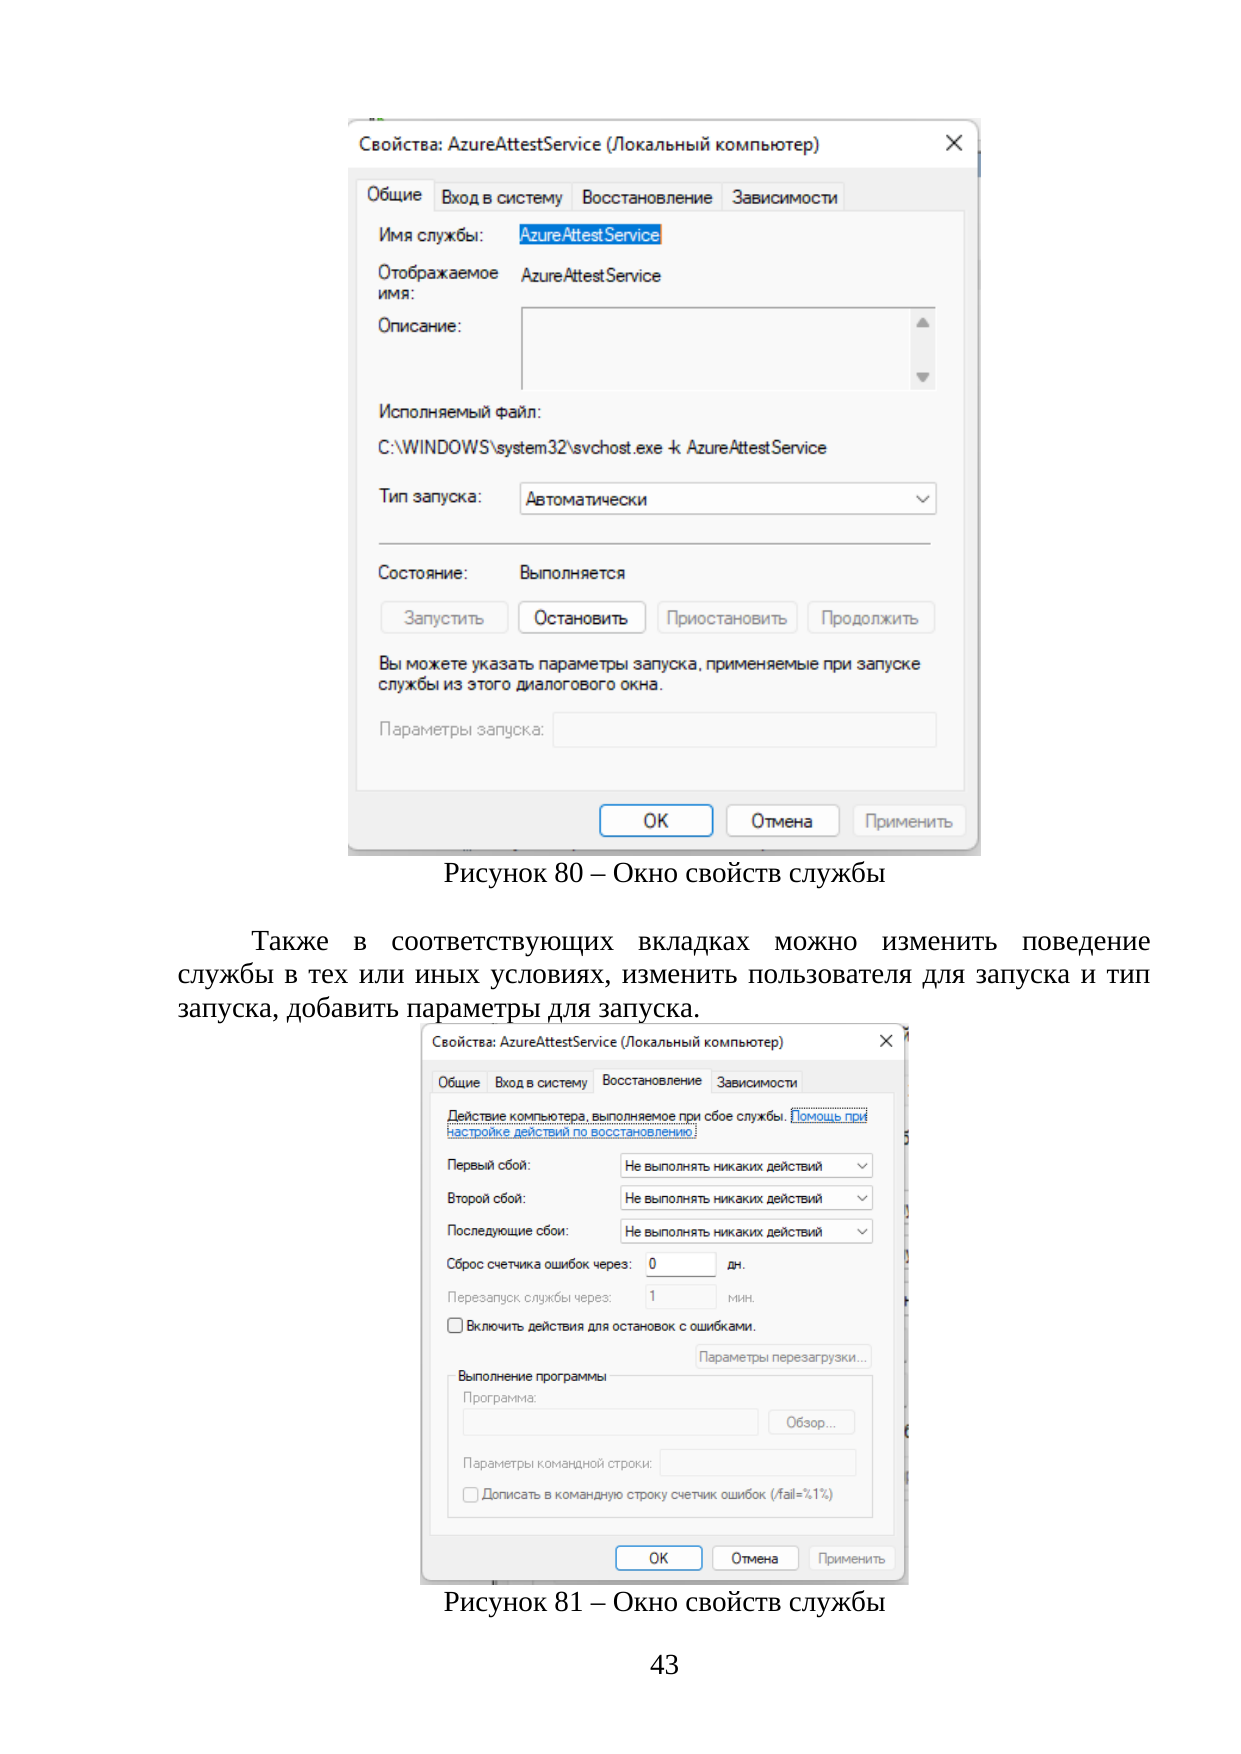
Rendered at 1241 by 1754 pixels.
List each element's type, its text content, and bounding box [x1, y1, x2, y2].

text Рисунок 80 – Окно свойств службы [177, 856, 1152, 889]
text Также в соответствующих вкладках можно изменить поведение службы в тех или иных условиях, изменить пользователя для запуска и тип запуска, добавить параметры для запуска. [177, 923, 1152, 1023]
picture [420, 1023, 909, 1585]
text Рисунок 81 – Окно свойств службы [177, 1584, 1152, 1618]
picture [348, 118, 981, 856]
